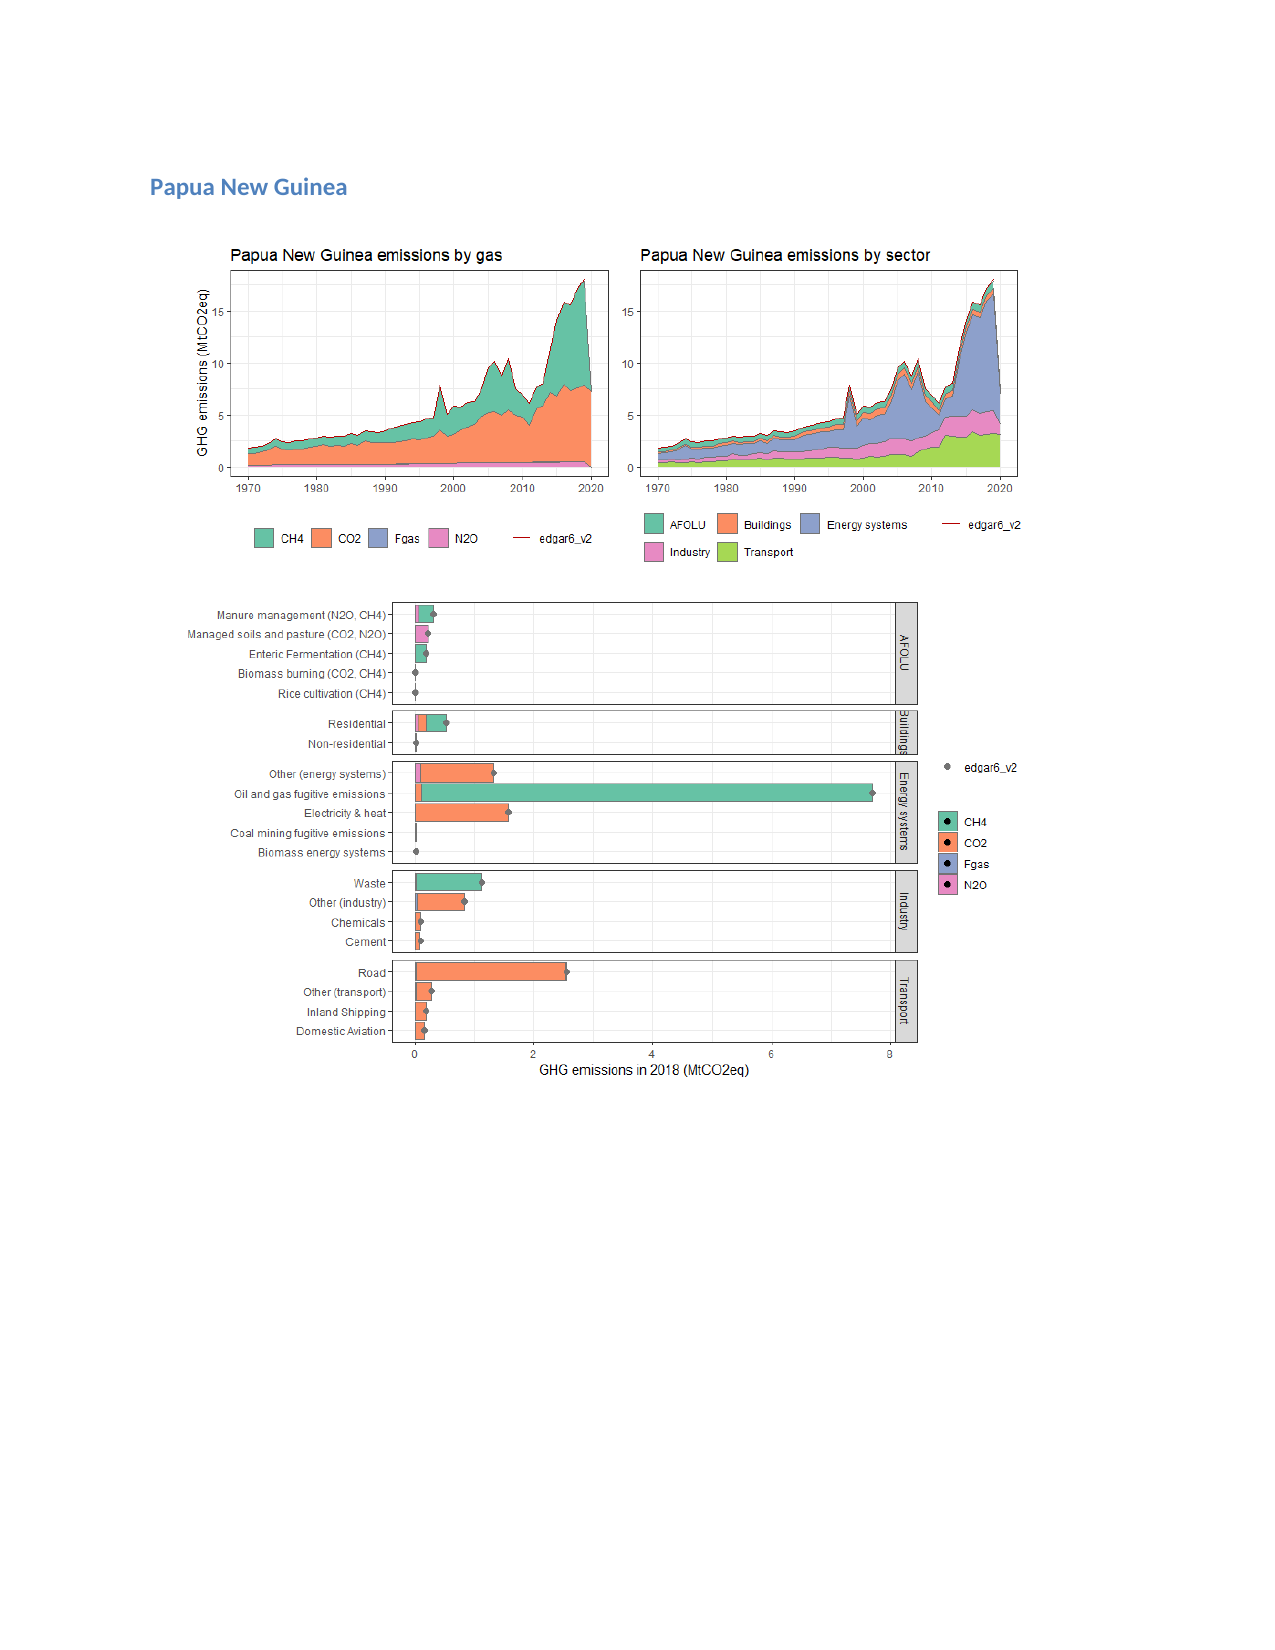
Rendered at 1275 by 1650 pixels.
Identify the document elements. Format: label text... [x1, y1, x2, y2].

picture [168, 220, 1044, 1096]
subtitle Papua New Guinea [150, 171, 1125, 201]
